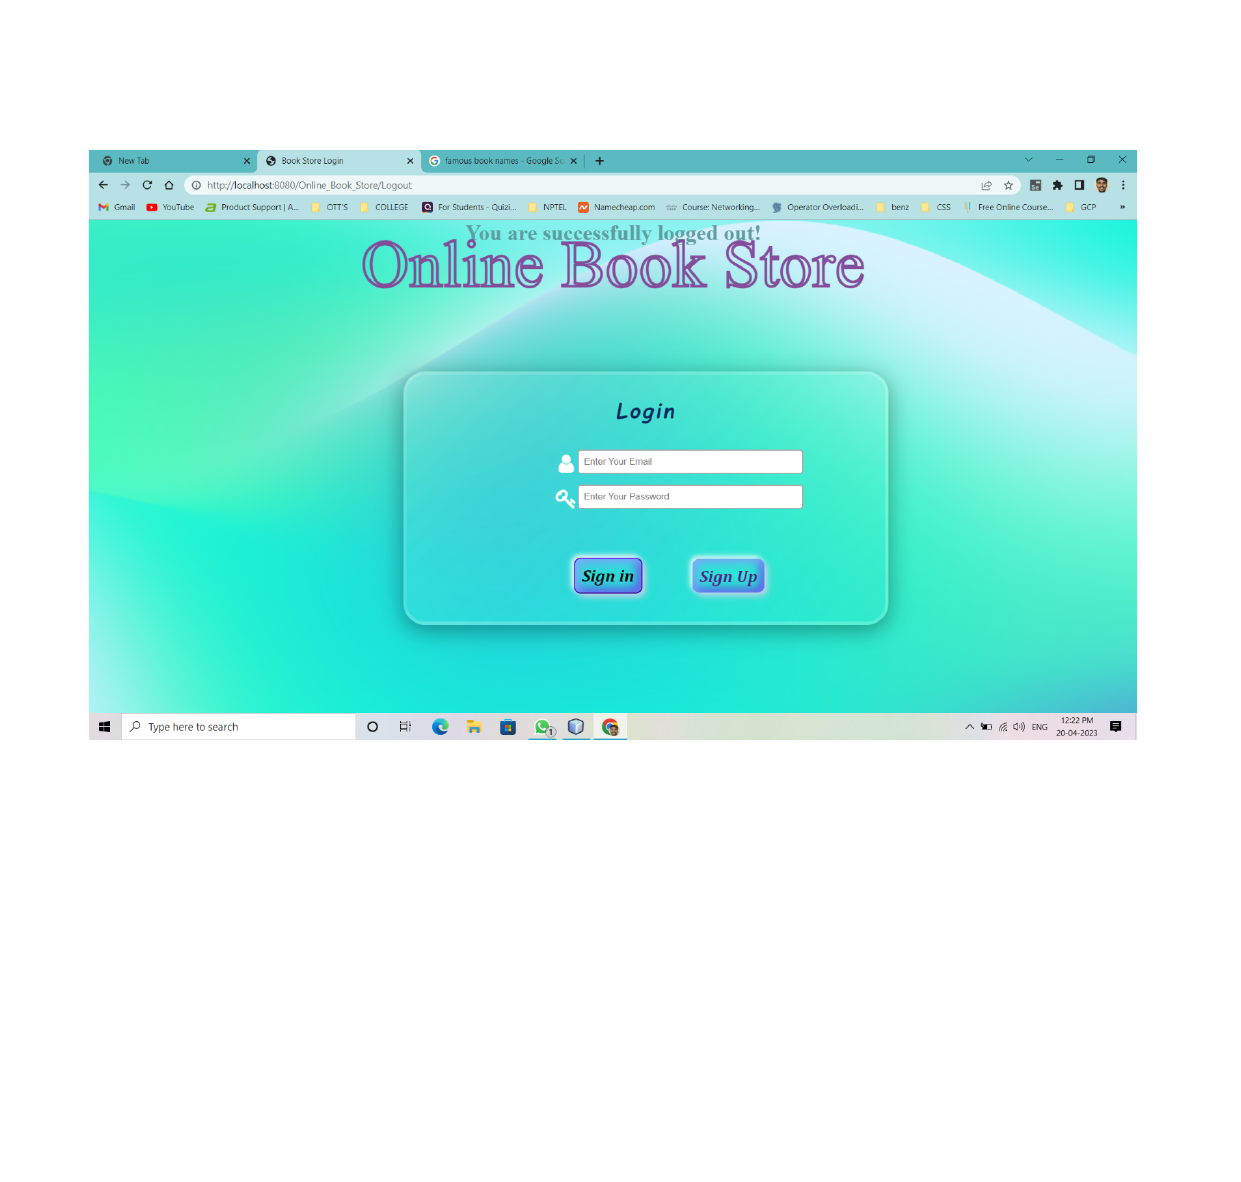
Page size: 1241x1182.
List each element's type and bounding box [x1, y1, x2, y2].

picture [88, 150, 1138, 740]
